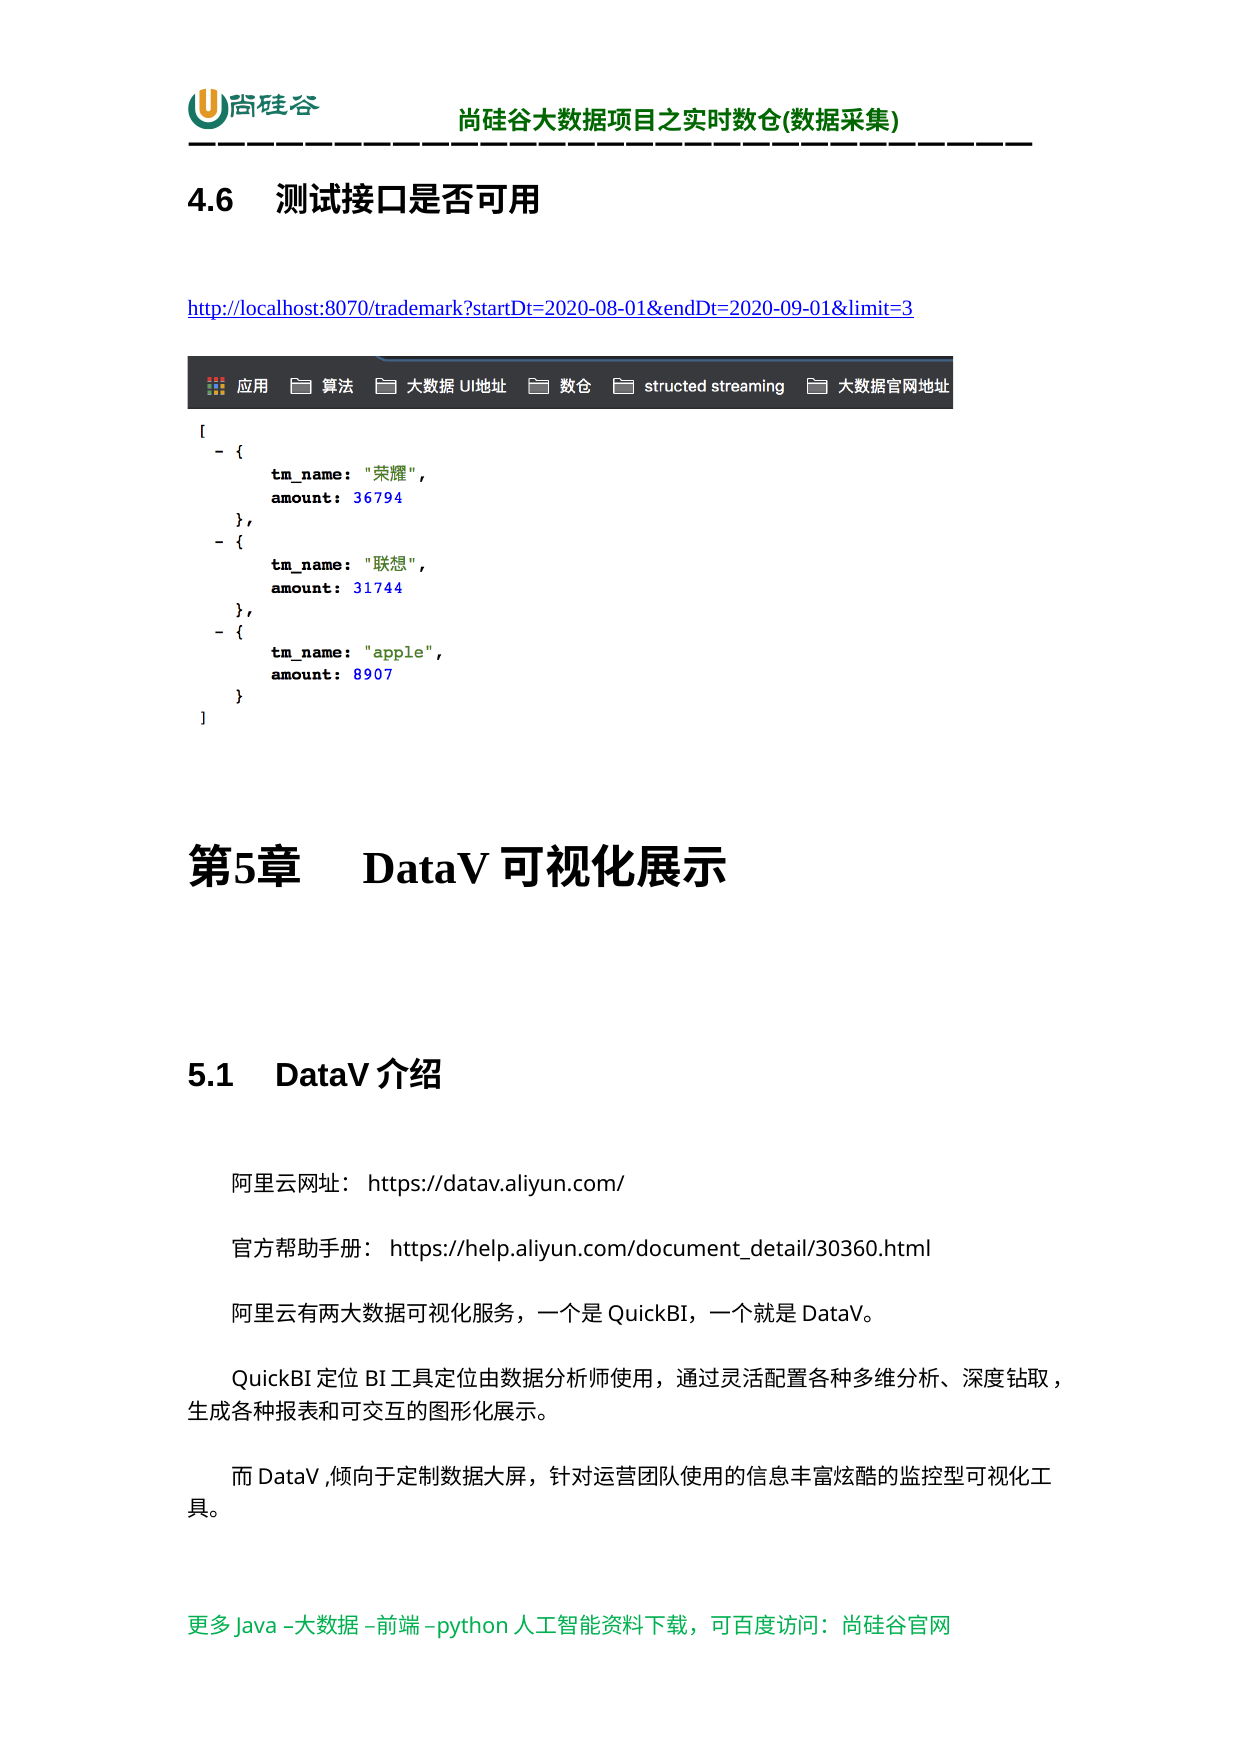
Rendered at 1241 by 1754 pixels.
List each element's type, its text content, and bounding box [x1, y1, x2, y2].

text 阿里云网址： https://datav.aliyun.com/ [187, 1166, 1053, 1198]
subtitle DataV介绍 [187, 1039, 1053, 1104]
subtitle 测试接口是否可用 [187, 165, 1053, 230]
picture [187, 88, 321, 130]
text QuickBI定位BI工具定位由数据分析师使用，通过灵活配置各种多维分析、深度钻取，生成各种报表和可交互的图形化展示。 [187, 1361, 1053, 1426]
text http://localhost:8070/trademark?startDt=2020-08-01&endDt=2020-09-01&limit=3 [187, 292, 1053, 324]
text 而DataV ,倾向于定制数据大屏，针对运营团队使用的信息丰富炫酷的监控型可视化工具。 [187, 1458, 1053, 1523]
subtitle DataV可视化展示 [187, 814, 1053, 912]
text 阿里云有两大数据可视化服务，一个是QuickBI，一个就是DataV。 [187, 1296, 1053, 1328]
text 官方帮助手册： https://help.aliyun.com/document_detail/30360.html [187, 1231, 1053, 1263]
picture [187, 356, 954, 767]
